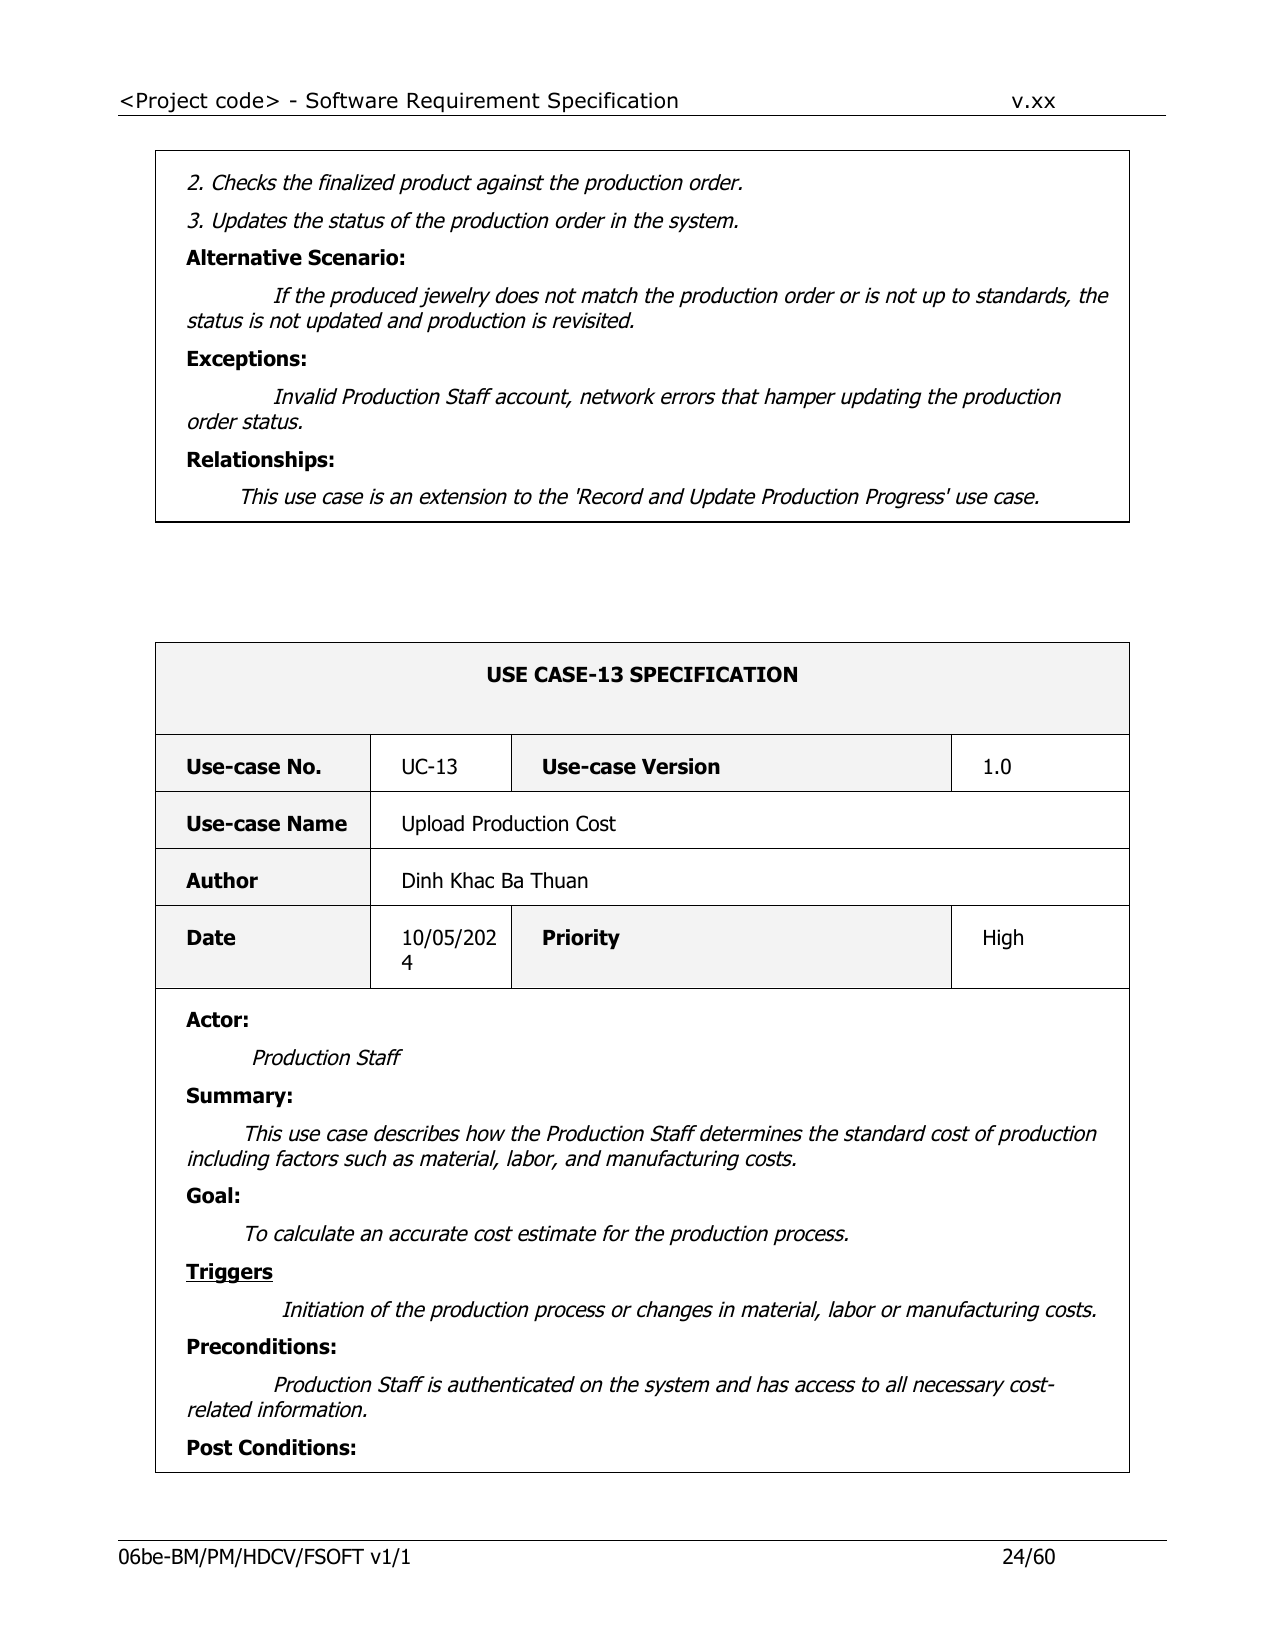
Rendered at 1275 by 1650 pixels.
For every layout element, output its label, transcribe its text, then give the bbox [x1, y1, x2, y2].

table_cell Use-case Version [512, 735, 951, 791]
table_cell 1.0 [952, 735, 1129, 791]
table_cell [156, 151, 1129, 521]
table_cell Author [156, 849, 370, 905]
table_cell High [952, 906, 1129, 987]
table_cell Priority [512, 906, 951, 987]
table_cell 10/05/2024 [371, 906, 511, 987]
table_cell Use-case Name [156, 792, 370, 848]
table_cell Date [156, 906, 370, 987]
table_cell Use-case No. [156, 735, 370, 791]
table_cell Dinh Khac Ba Thuan [371, 849, 1129, 905]
table_cell UC-13 [371, 735, 511, 791]
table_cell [156, 989, 1129, 1472]
table_header USE CASE-13 SPECIFICATION [156, 643, 1129, 734]
table_cell Upload Production Cost [371, 792, 1129, 848]
